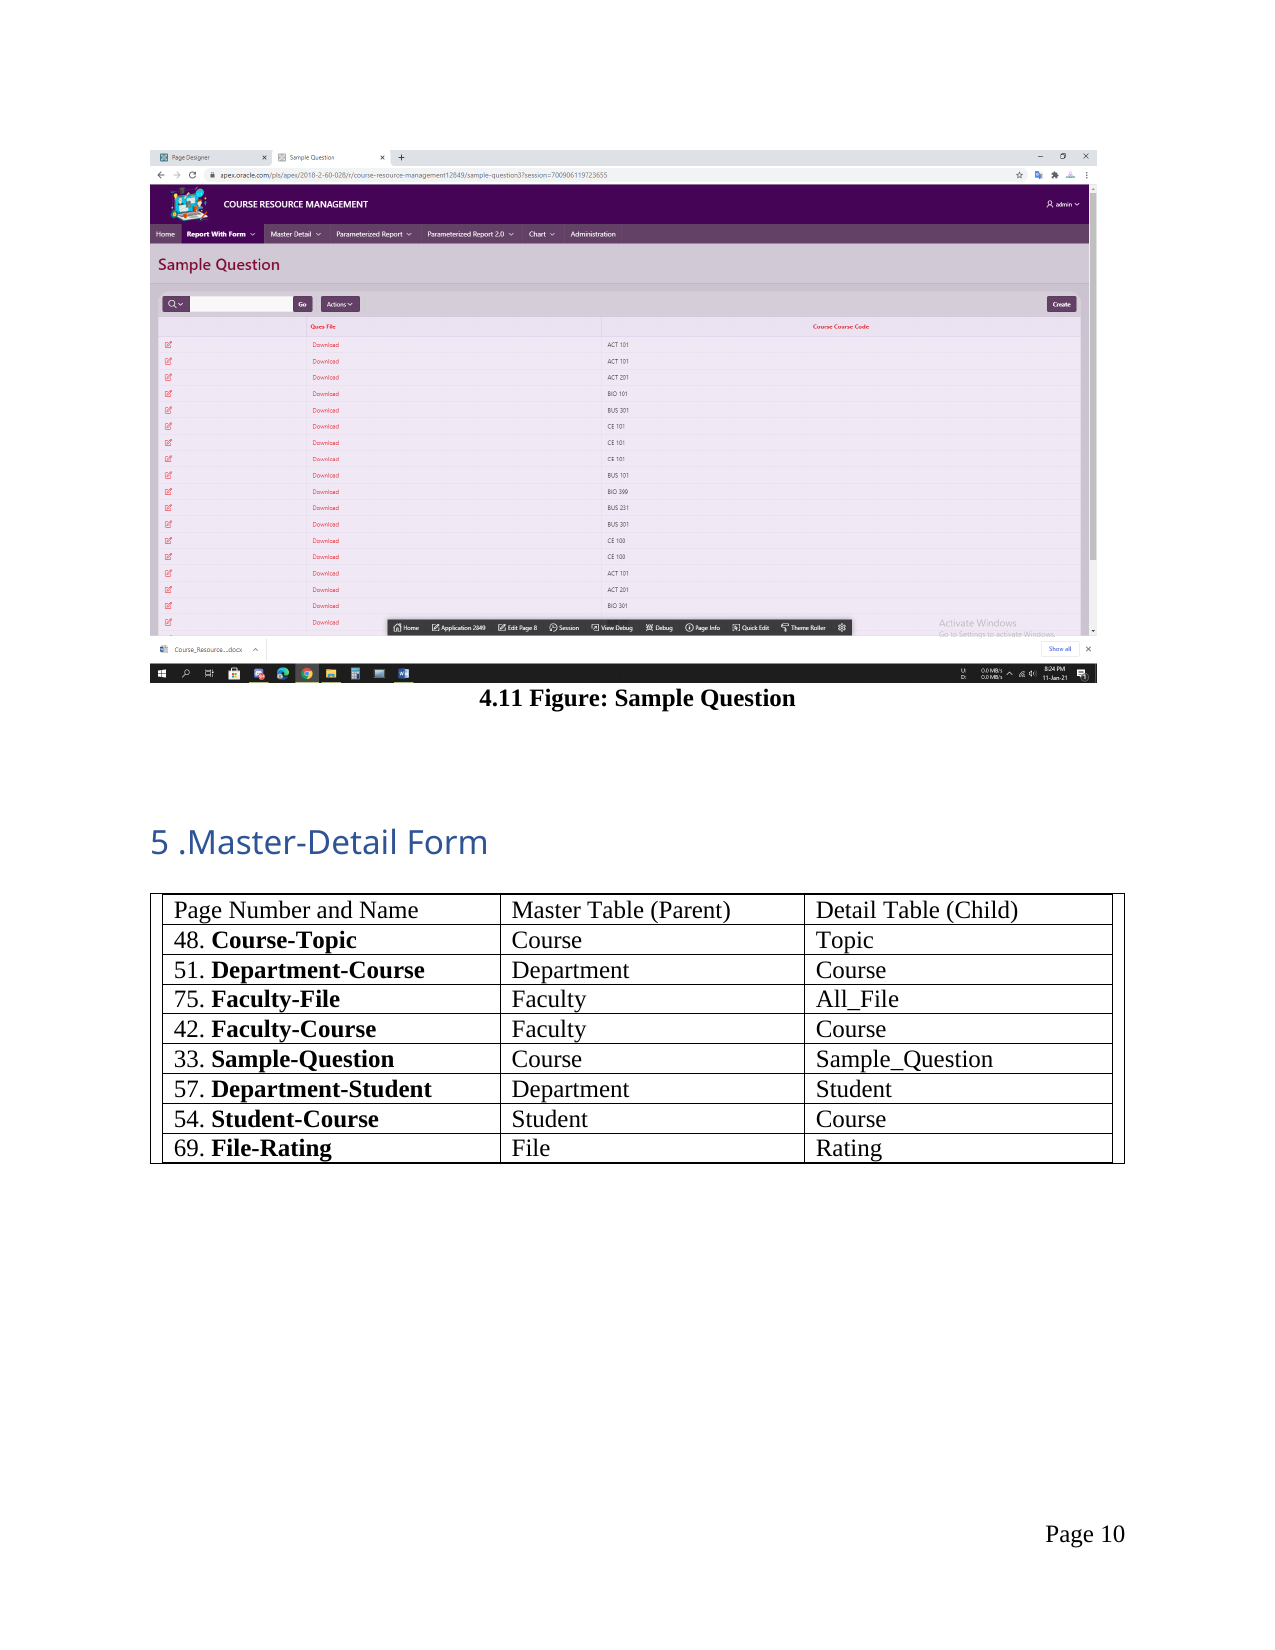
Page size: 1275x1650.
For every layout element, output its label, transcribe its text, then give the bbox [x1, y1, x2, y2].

table_header [805, 1074, 1112, 1103]
table_header [501, 1014, 804, 1043]
table_header [501, 985, 804, 1013]
table_header [501, 1104, 804, 1133]
picture [150, 150, 1097, 683]
table_header [501, 1074, 804, 1103]
table_header [163, 1074, 500, 1103]
table_header [805, 1104, 1112, 1133]
table_header [501, 955, 804, 984]
table_header [805, 985, 1112, 1013]
table_header [163, 1104, 500, 1133]
table_header [805, 895, 1112, 924]
table_header [805, 925, 1112, 954]
table_header [501, 1044, 804, 1073]
table_header [163, 1014, 500, 1043]
table_header [501, 1134, 804, 1162]
table_header [805, 1134, 1112, 1162]
table_header [163, 895, 500, 924]
table_header [163, 925, 500, 954]
table_header [805, 1014, 1112, 1043]
table_header [163, 955, 500, 984]
table_header [805, 1044, 1112, 1073]
table_header [163, 1134, 500, 1162]
table_header [163, 1044, 500, 1073]
table_header [1113, 894, 1124, 1163]
table_header [151, 894, 162, 1163]
table_header [501, 925, 804, 954]
table_header [501, 895, 804, 924]
table_header [805, 955, 1112, 984]
text 4.11 Figure: Sample Question [150, 683, 1125, 711]
table_header [163, 985, 500, 1013]
subtitle 5 .Master-Detail Form [150, 819, 1125, 864]
